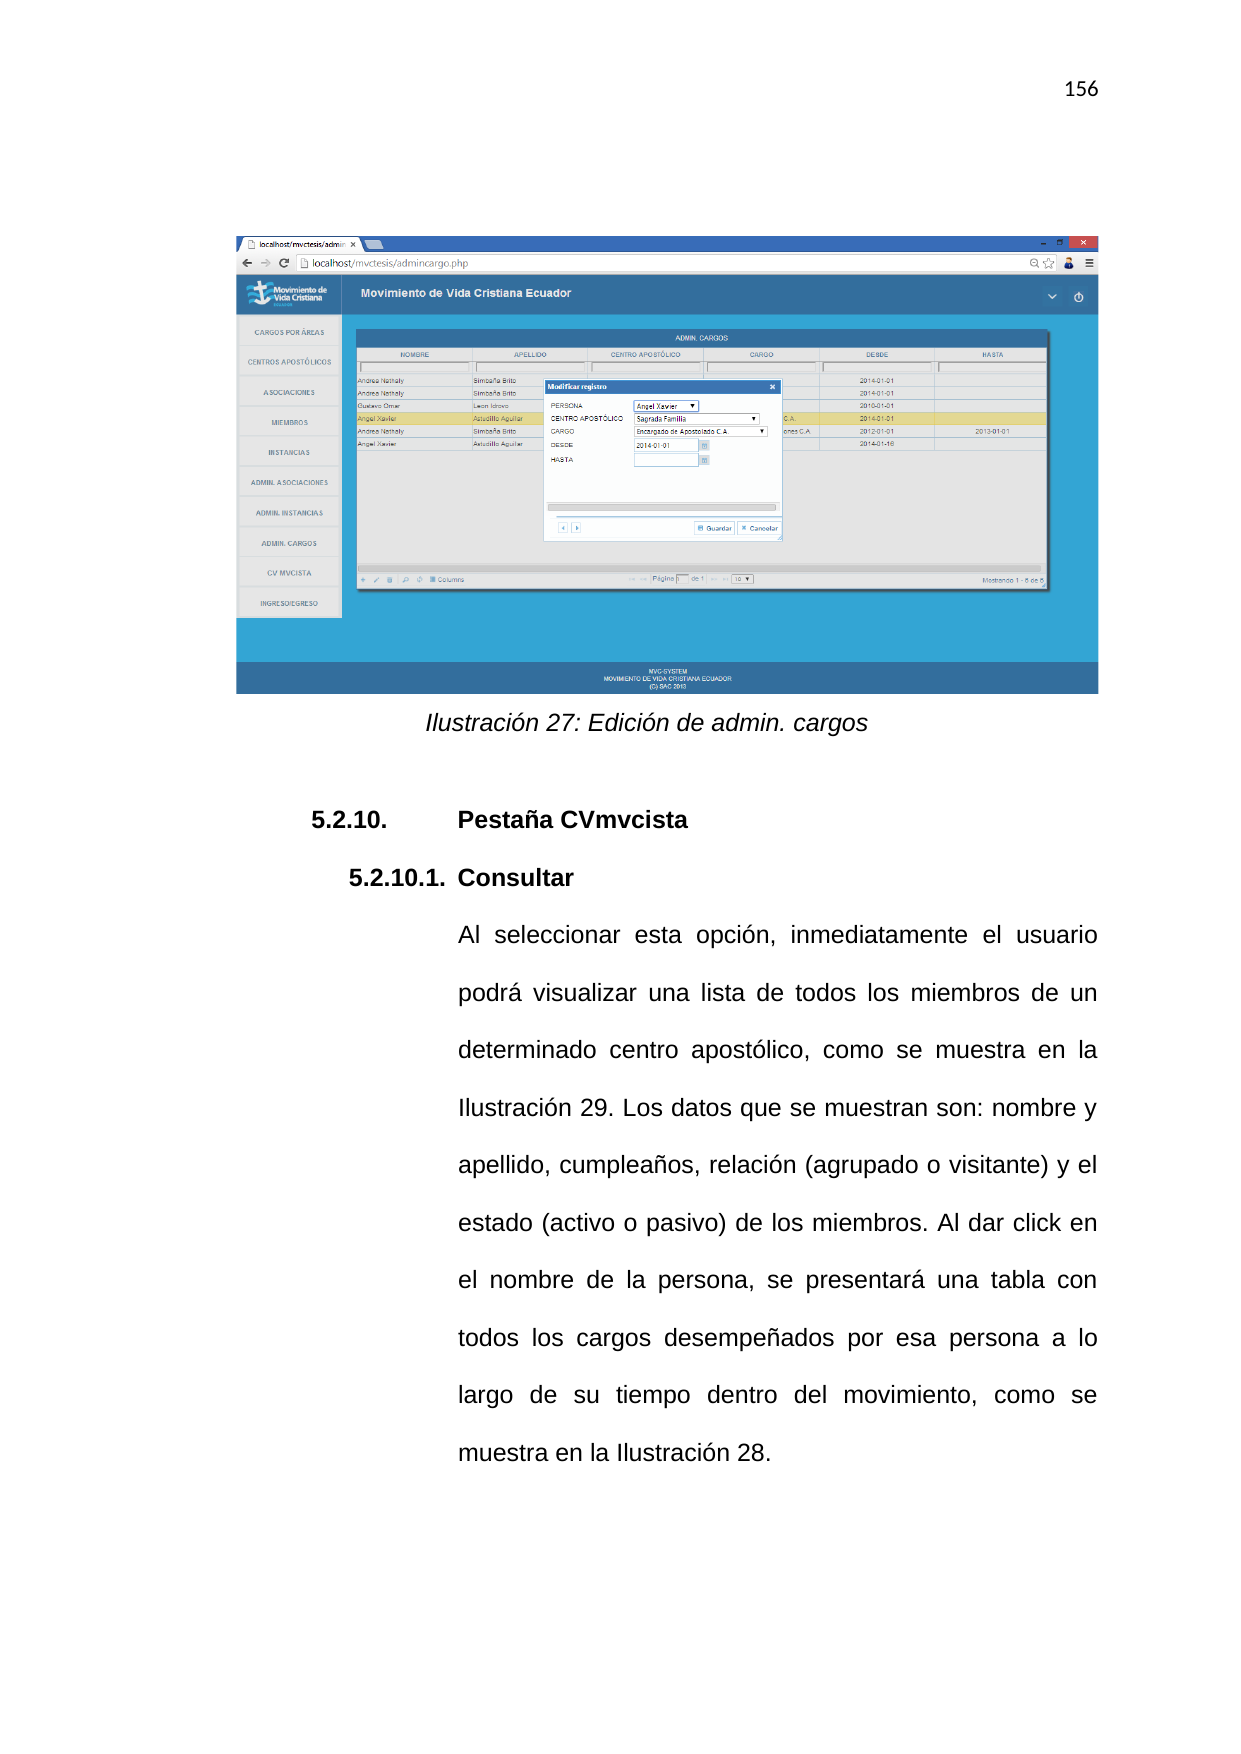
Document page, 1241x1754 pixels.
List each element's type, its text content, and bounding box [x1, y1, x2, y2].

list Al seleccionar esta opción, inmediatamente el usuario podrá visualizar una lista de todos los miembros de un determinado centro apostólico, como se muestra en la Ilustración 29. Los datos que se muestran son: nombre y apellido, cumpleaños, relación (agrupado o visitante) y el estado (activo o pasivo) de los miembros. Al dar click en el nombre de la persona, se presentará una tabla con todos los cargos desempeñados por esa persona a lo largo de su tiempo dentro del movimiento, como se muestra en la Ilustración 28. [458, 920, 1098, 1467]
picture [236, 236, 1099, 694]
list Consultar [349, 863, 1098, 892]
list Pestaña CVmvcista [311, 805, 1098, 834]
